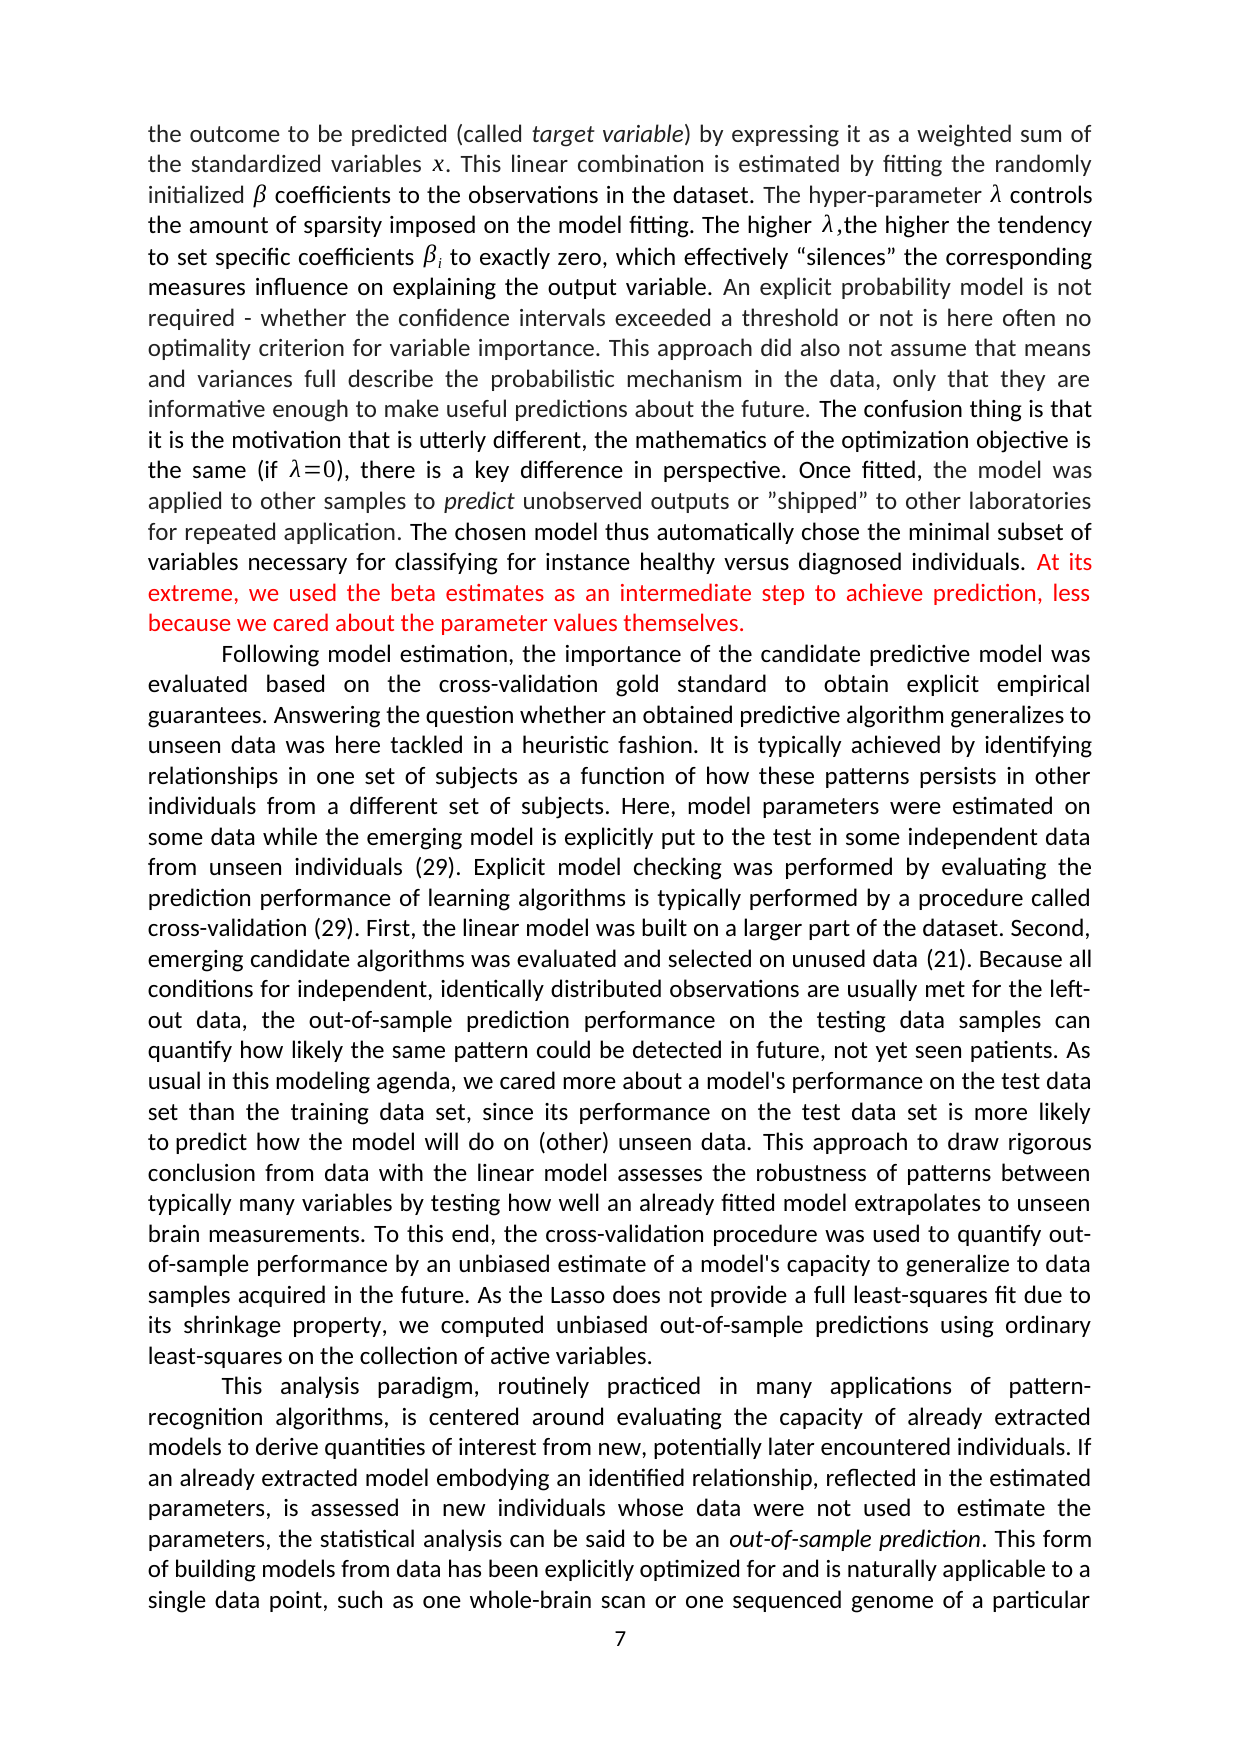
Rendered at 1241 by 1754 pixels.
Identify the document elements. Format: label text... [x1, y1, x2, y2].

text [148, 118, 1092, 638]
text Following model estimation, the importance of the candidate predictive model was evaluated based on the cross-validation gold standard to obtain explicit empirical guarantees. Answering the question whether an obtained predictive algorithm generalizes to unseen data was here tackled in a heuristic fashion. It is typically achieved by identifying relationships in one set of subjects as a function of how these patterns persists in other individuals from a different set of subjects. Here, model parameters were estimated on some data while the emerging model is explicitly put to the test in some independent data from unseen individuals (29). Explicit model checking was performed by evaluating the prediction performance of learning algorithms is typically performed by a procedure called cross-validation (29). First, the linear model was built on a larger part of the dataset. Second, emerging candidate algorithms was evaluated and selected on unused data (21). Because all conditions for independent, identically distributed observations are usually met for the left-out data, the out-of-sample prediction performance on the testing data samples can quantify how likely the same pattern could be detected in future, not yet seen patients. As usual in this modeling agenda, we cared more about a model's performance on the test data set than the training data set, since its performance on the test data set is more likely to predict how the model will do on (other) unseen data. This approach to draw rigorous conclusion from data with the linear model assesses the robustness of patterns between typically many variables by testing how well an already fitted model extrapolates to unseen brain measurements. To this end, the cross-validation procedure was used to quantify out-of-sample performance by an unbiased estimate of a model's capacity to generalize to data samples acquired in the future. As the Lasso does not provide a full least-squares fit due to its shrinkage property, we computed unbiased out-of-sample predictions using ordinary least-squares on the collection of active variables. [148, 638, 1092, 1370]
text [148, 1370, 1092, 1614]
